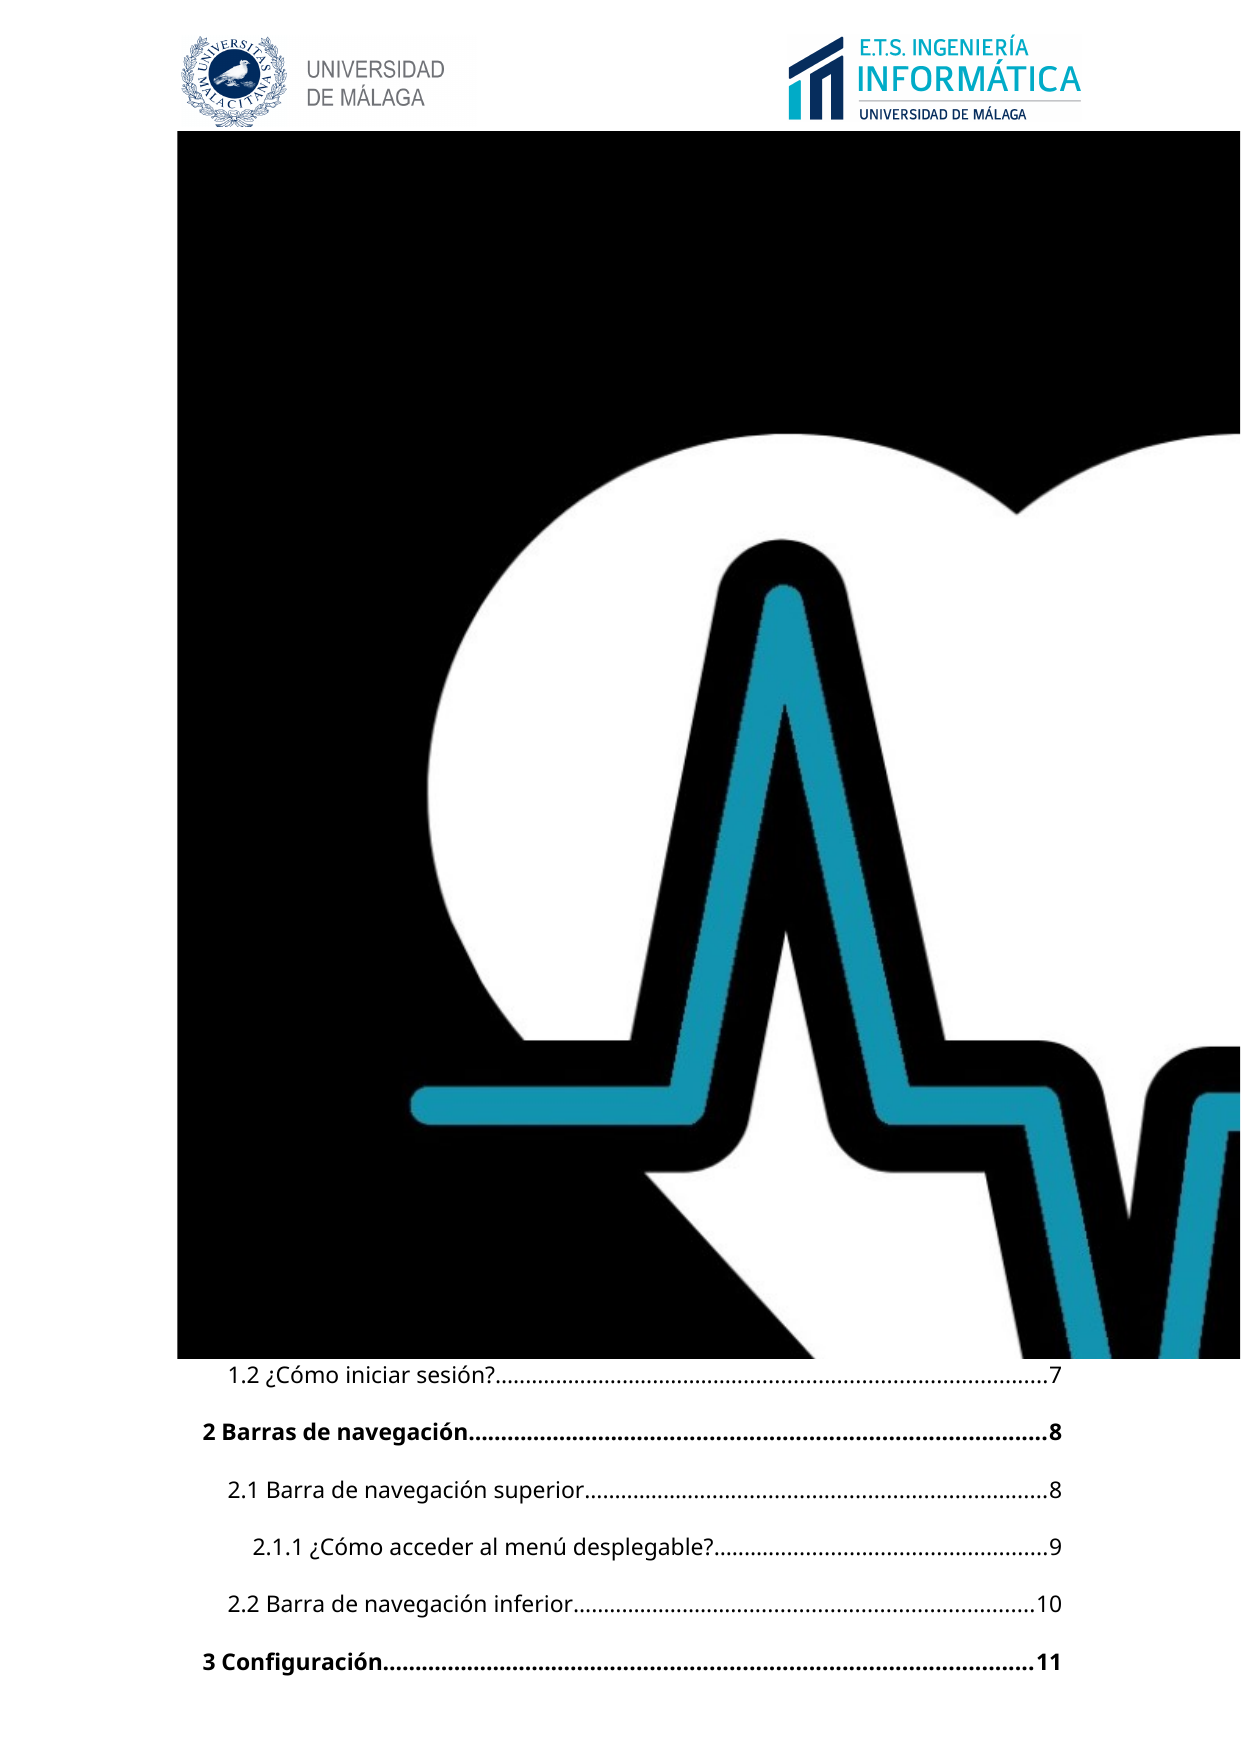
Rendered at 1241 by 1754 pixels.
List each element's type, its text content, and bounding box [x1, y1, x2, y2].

picture [786, 34, 1083, 122]
text 3 Configuración 11 [202, 1645, 1063, 1677]
picture [177, 131, 1241, 1359]
picture [180, 35, 477, 127]
text 2.1.1 ¿Cómo acceder al menú desplegable? 9 [252, 1531, 1063, 1562]
text 2 Barras de navegación 8 [202, 1416, 1063, 1447]
text 2.1 Barra de navegación superior 8 [227, 1473, 1063, 1505]
text 2.2 Barra de navegación inferior 10 [227, 1588, 1063, 1619]
text 1.2 ¿Cómo iniciar sesión? 7 [227, 1359, 1063, 1390]
